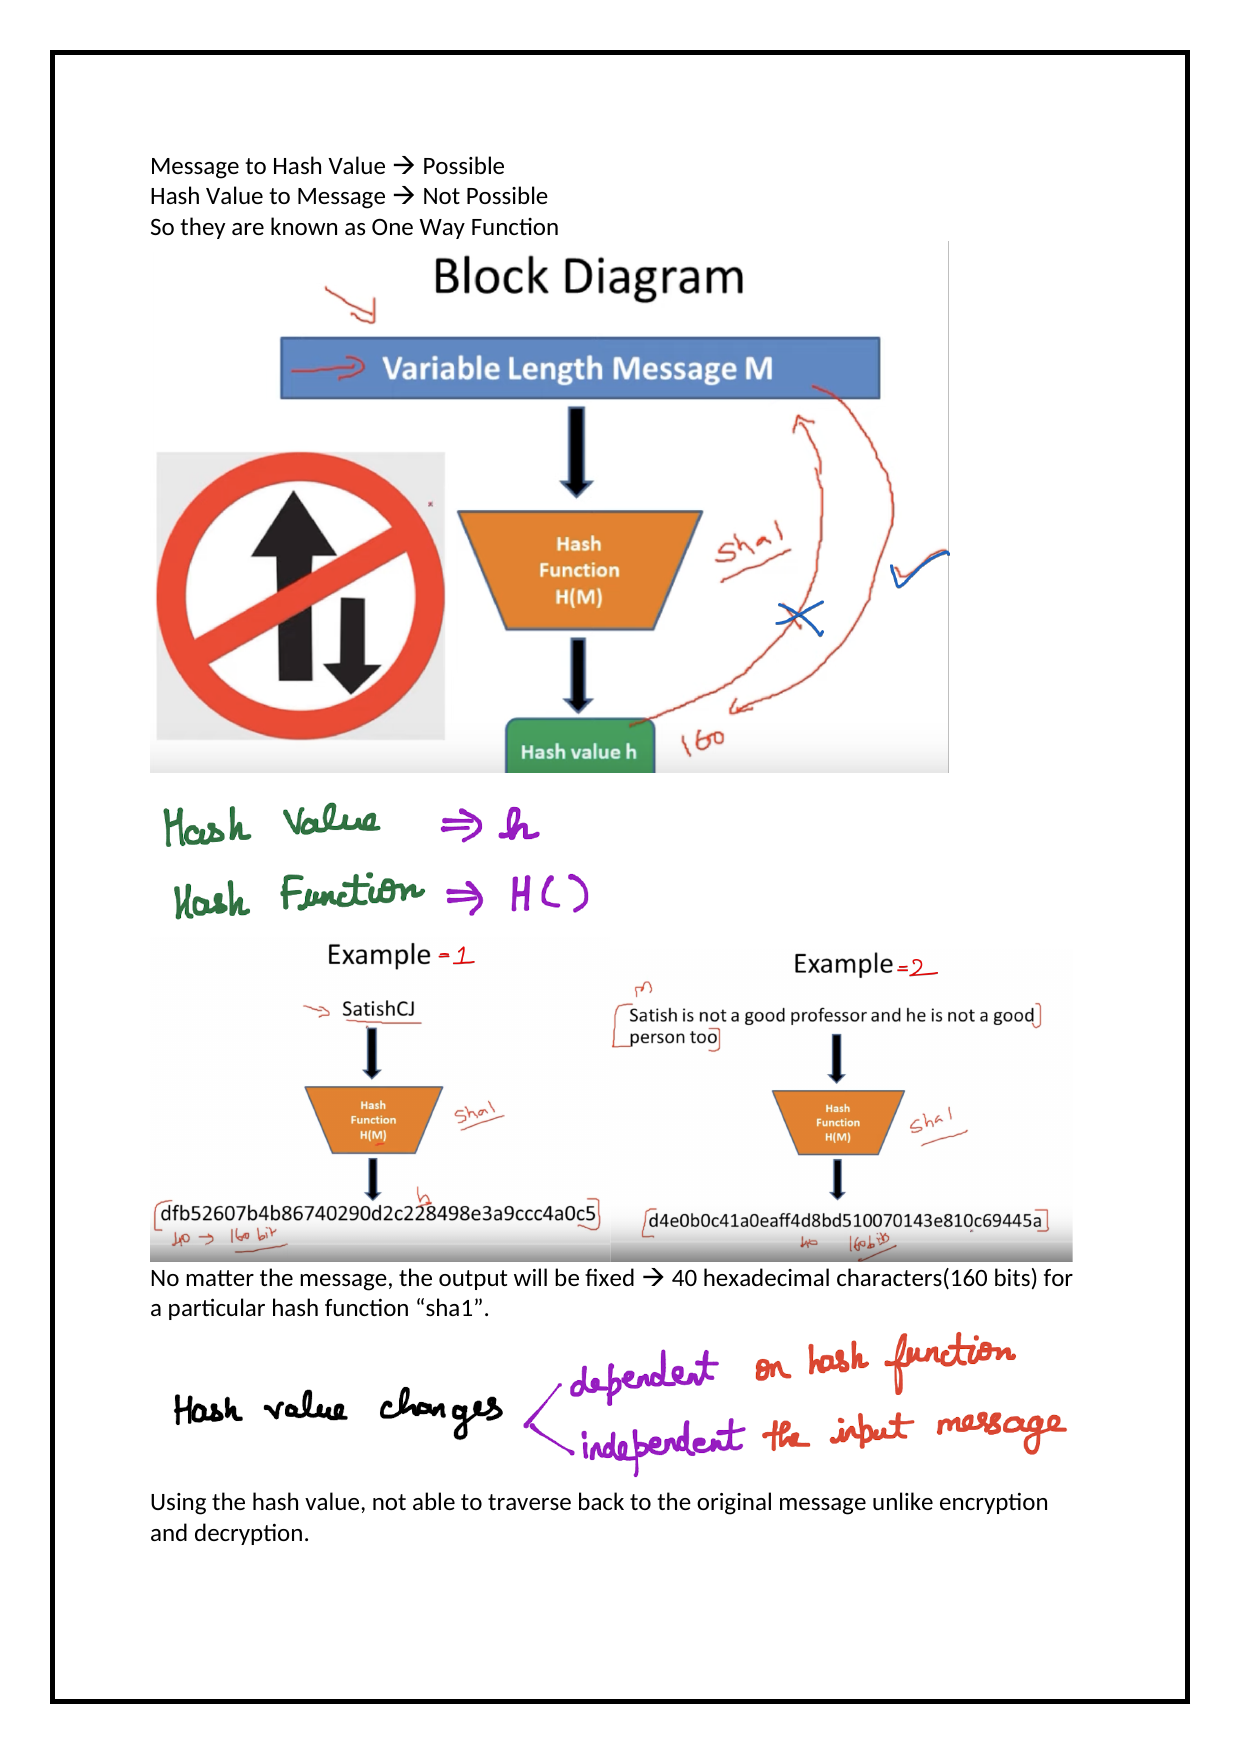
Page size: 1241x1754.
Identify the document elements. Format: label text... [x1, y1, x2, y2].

text So they are known as One Way Function [150, 211, 1090, 242]
picture [150, 1322, 1091, 1487]
picture [150, 241, 1091, 1262]
text No matter the message, the output will be fixed 40 hexadecimal characters(160 bits) for a particular hash function “sha1”. [150, 1262, 1090, 1322]
text Using the hash value, not able to traverse back to the original message unlike encryption and decryption. [150, 1487, 1090, 1547]
text Message to Hash Value Possible Hash Value to Message Not Possible [150, 150, 1090, 211]
